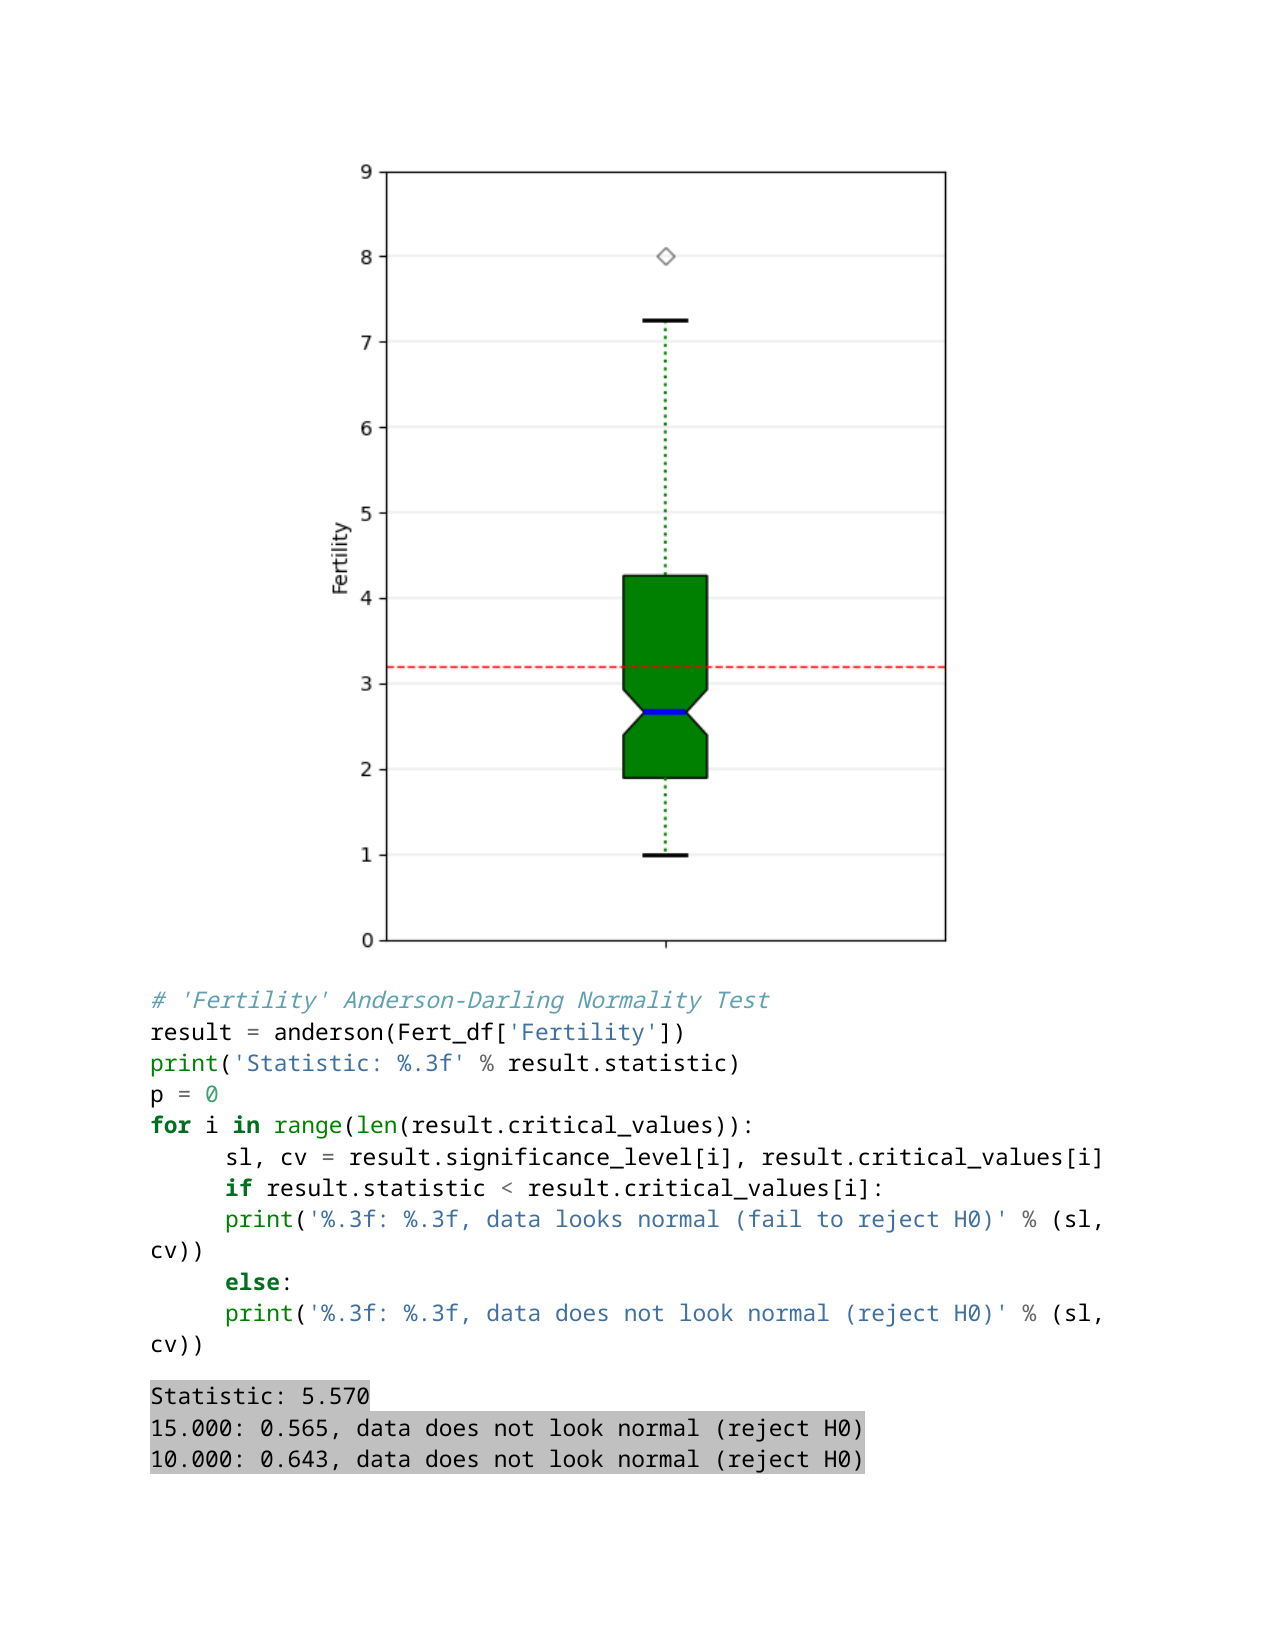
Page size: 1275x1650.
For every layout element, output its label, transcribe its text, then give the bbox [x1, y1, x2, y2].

picture [317, 150, 958, 966]
text # 'Fertility' Anderson-Darling Normality Test result = anderson(Fert_df['Fertility']) print('Statistic: %.3f' % result.statistic) p = 0 for i in range(len(result.critical_values)): sl, cv = result.significance_level[i], result.critical_values[i] if result.statistic < result.critical_values[i]: print('%.3f: %.3f, data looks normal (fail to reject H0)' % (sl, cv)) else: print('%.3f: %.3f, data does not look normal (reject H0)' % (sl, cv)) [150, 984, 1125, 1359]
